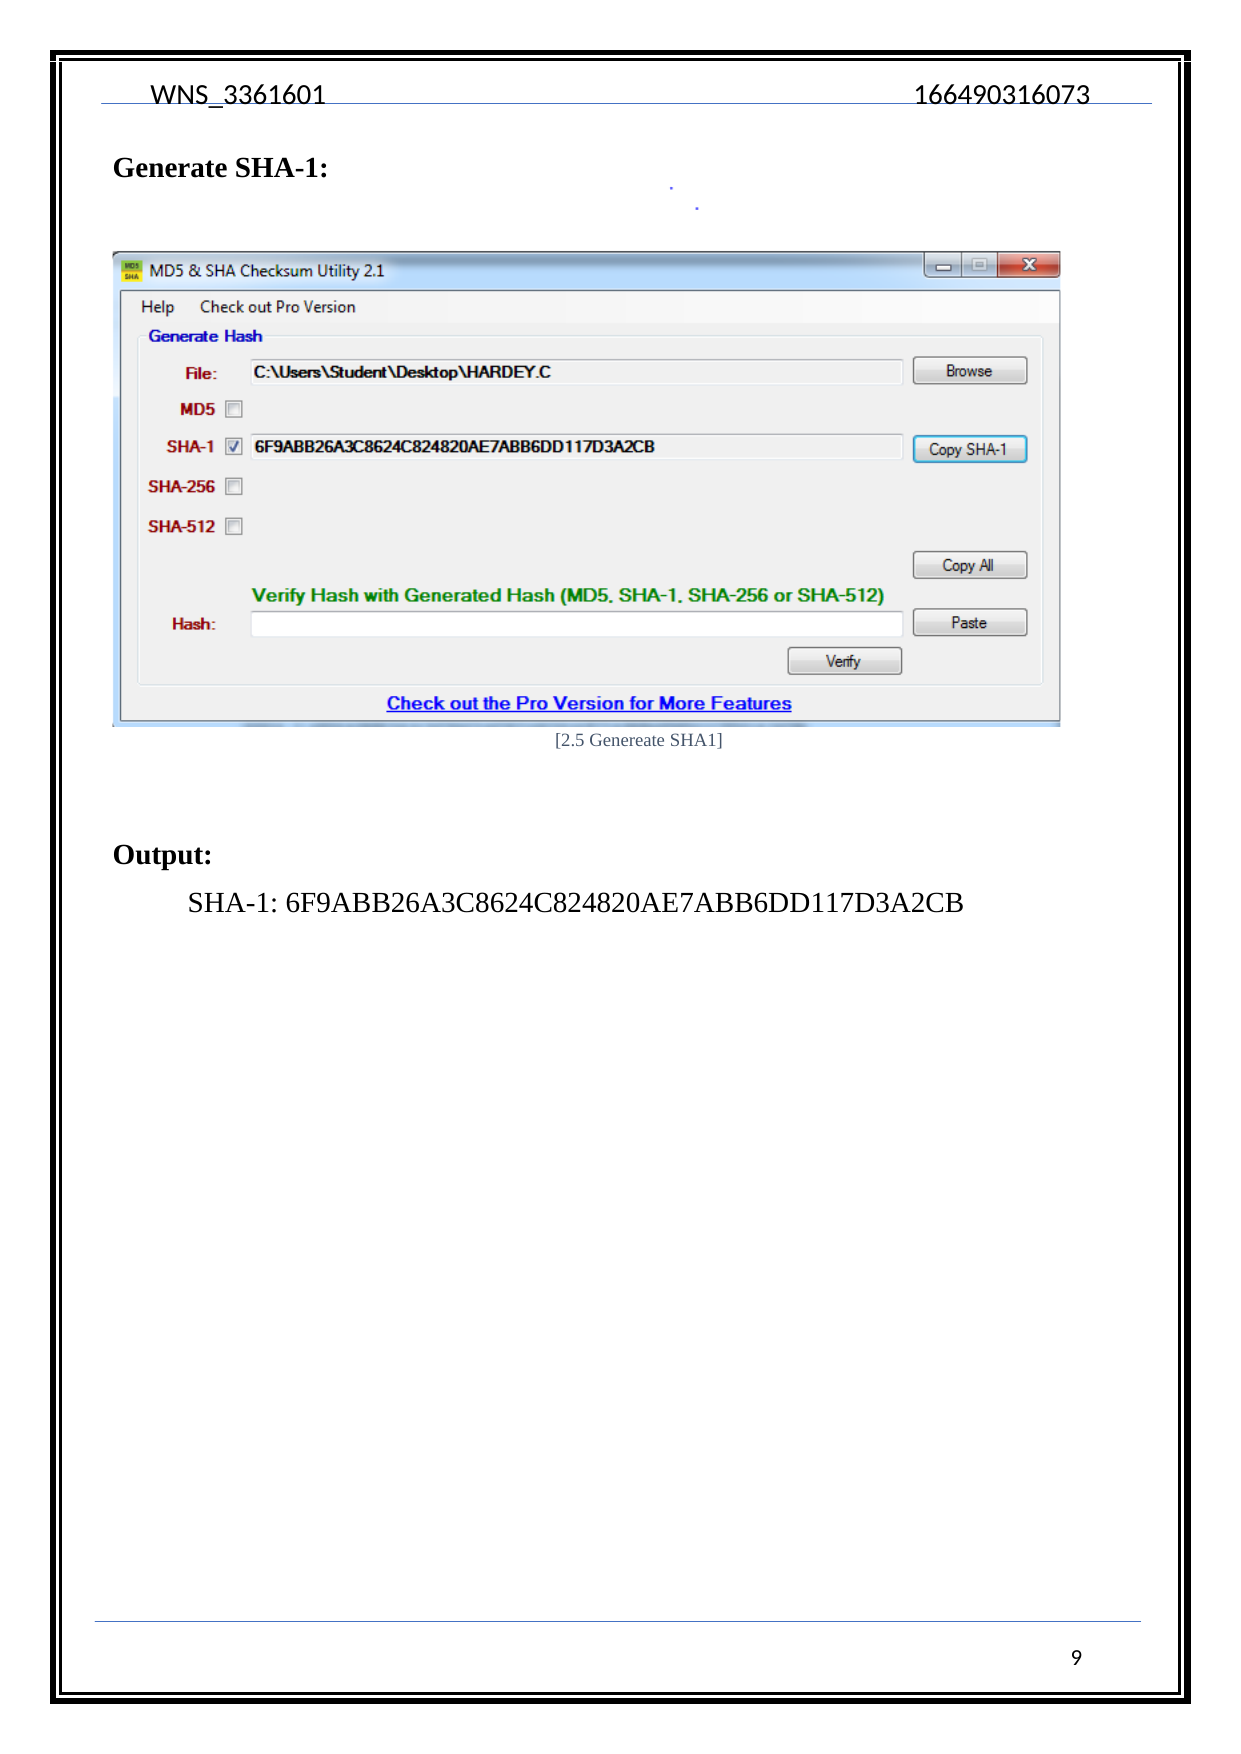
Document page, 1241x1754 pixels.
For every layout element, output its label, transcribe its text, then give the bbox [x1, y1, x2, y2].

text Generate SHA-1: [112, 150, 740, 183]
text [2.5 Genereate SHA1] [150, 729, 1128, 751]
text SHA-1: 6F9ABB26A3C8624C824820AE7ABB6DD117D3A2CB [113, 885, 1128, 1155]
text Output: [112, 837, 1128, 871]
picture [112, 186, 1061, 727]
